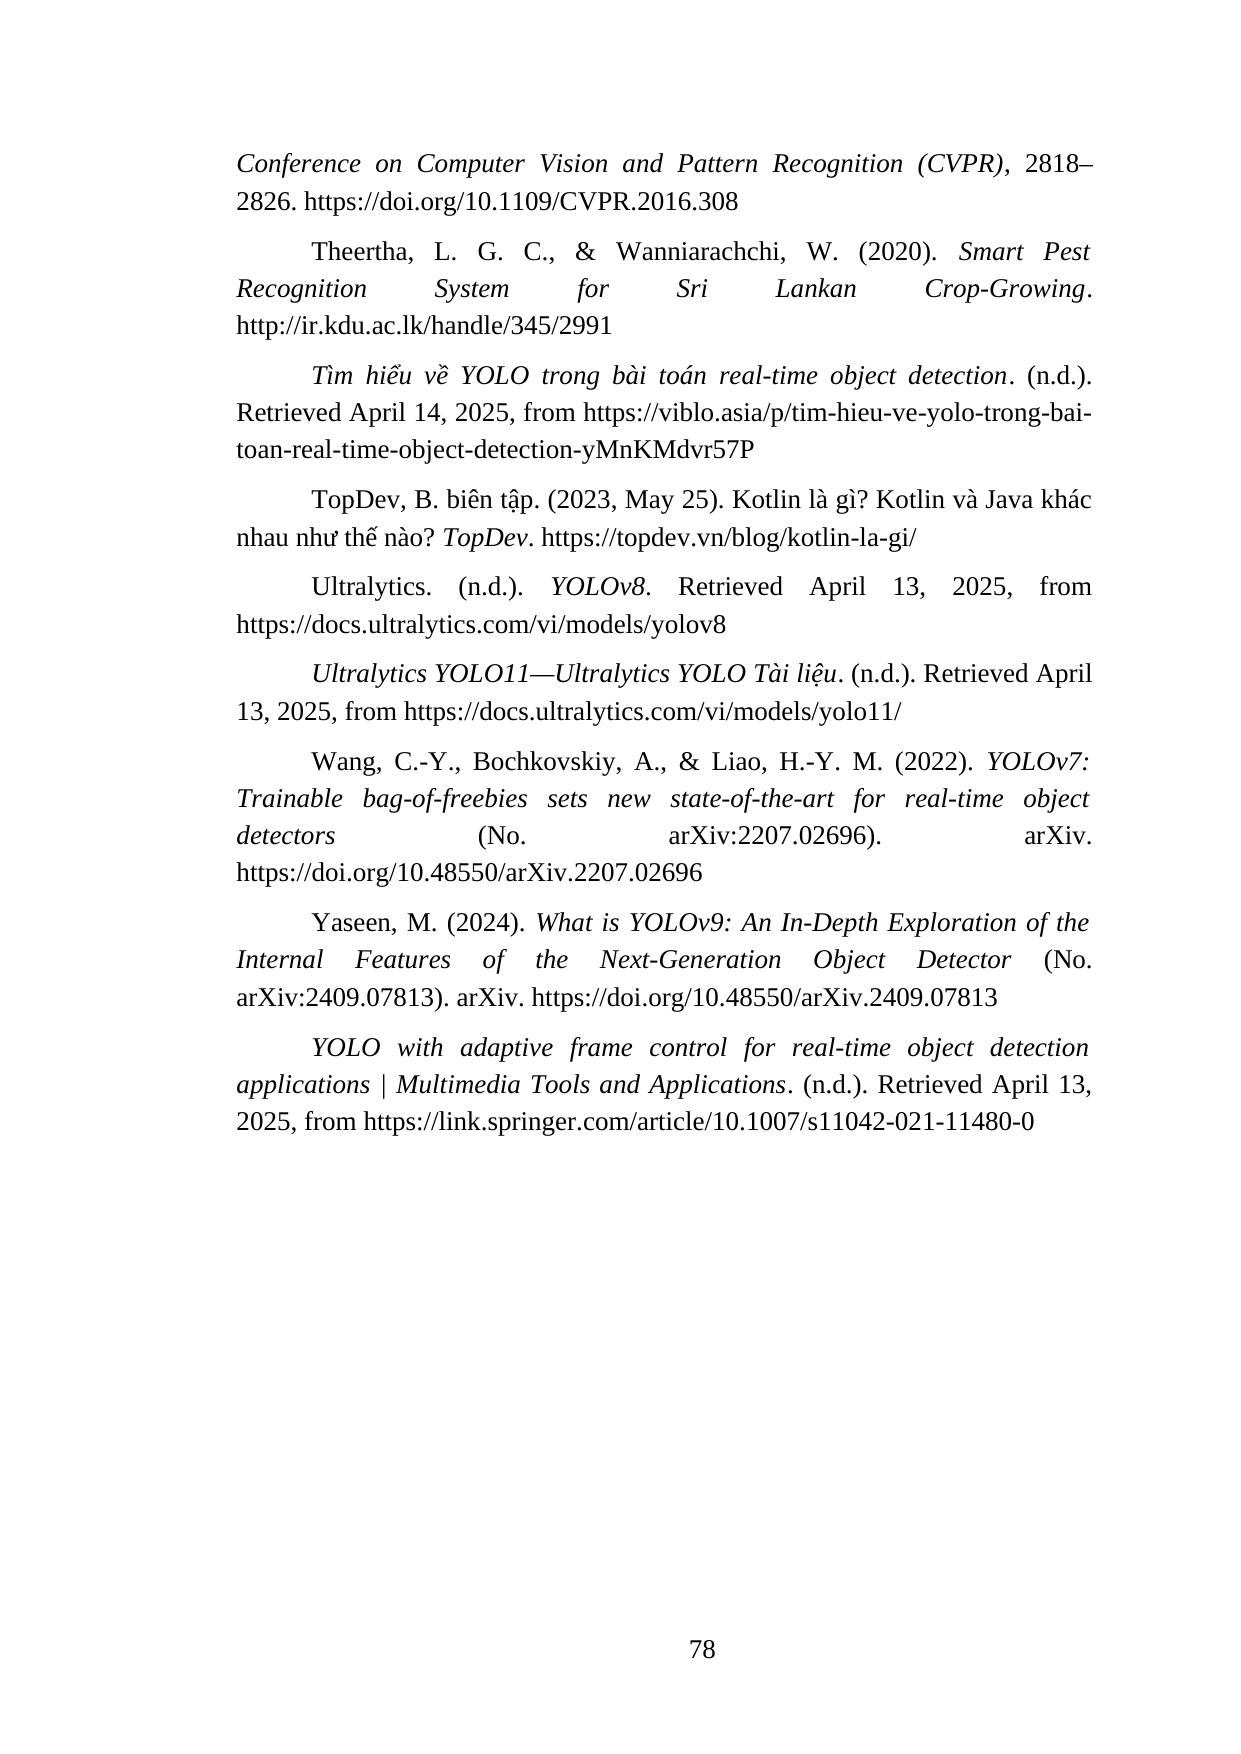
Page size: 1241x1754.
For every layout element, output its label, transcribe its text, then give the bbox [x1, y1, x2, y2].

text Ultralytics YOLO11—Ultralytics YOLO Tài liệu. (n.d.). Retrieved April 13, 2025, from https://docs.ultralytics.com/vi/models/yolo11/ [236, 658, 1093, 726]
text TopDev, B. biên tập. (2023, May 25). Kotlin là gì? Kotlin và Java khác nhau như thế nào? TopDev. https://topdev.vn/blog/kotlin-la-gi/ [236, 483, 1093, 552]
text Tìm hiểu về YOLO trong bài toán real-time object detection. (n.d.). Retrieved April 14, 2025, from https://viblo.asia/p/tim-hieu-ve-yolo-trong-bai-toan-real-time-object-detection-yMnKMdvr57P [236, 359, 1093, 465]
text Wang, C.-Y., Bochkovskiy, A., & Liao, H.-Y. M. (2022). YOLOv7: Trainable bag-of-freebies sets new state-of-the-art for real-time object detectors (No. arXiv:2207.02696). arXiv. https://doi.org/10.48550/arXiv.2207.02696 [236, 745, 1093, 888]
text YOLO with adaptive frame control for real-time object detection applications | Multimedia Tools and Applications. (n.d.). Retrieved April 13, 2025, from https://link.springer.com/article/10.1007/s11042-021-11480-0 [236, 1031, 1093, 1136]
text Theertha, L. G. C., & Wanniarachchi, W. (2020). Smart Pest Recognition System for Sri Lankan Crop-Growing. http://ir.kdu.ac.lk/handle/345/2991 [236, 235, 1093, 340]
text Ultralytics. (n.d.). YOLOv8. Retrieved April 13, 2025, from https://docs.ultralytics.com/vi/models/yolov8 [236, 571, 1093, 639]
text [236, 148, 1093, 216]
text Yaseen, M. (2024). What is YOLOv9: An In-Depth Exploration of the Internal Features of the Next-Generation Object Detector (No. arXiv:2409.07813). arXiv. https://doi.org/10.48550/arXiv.2409.07813 [236, 906, 1093, 1012]
